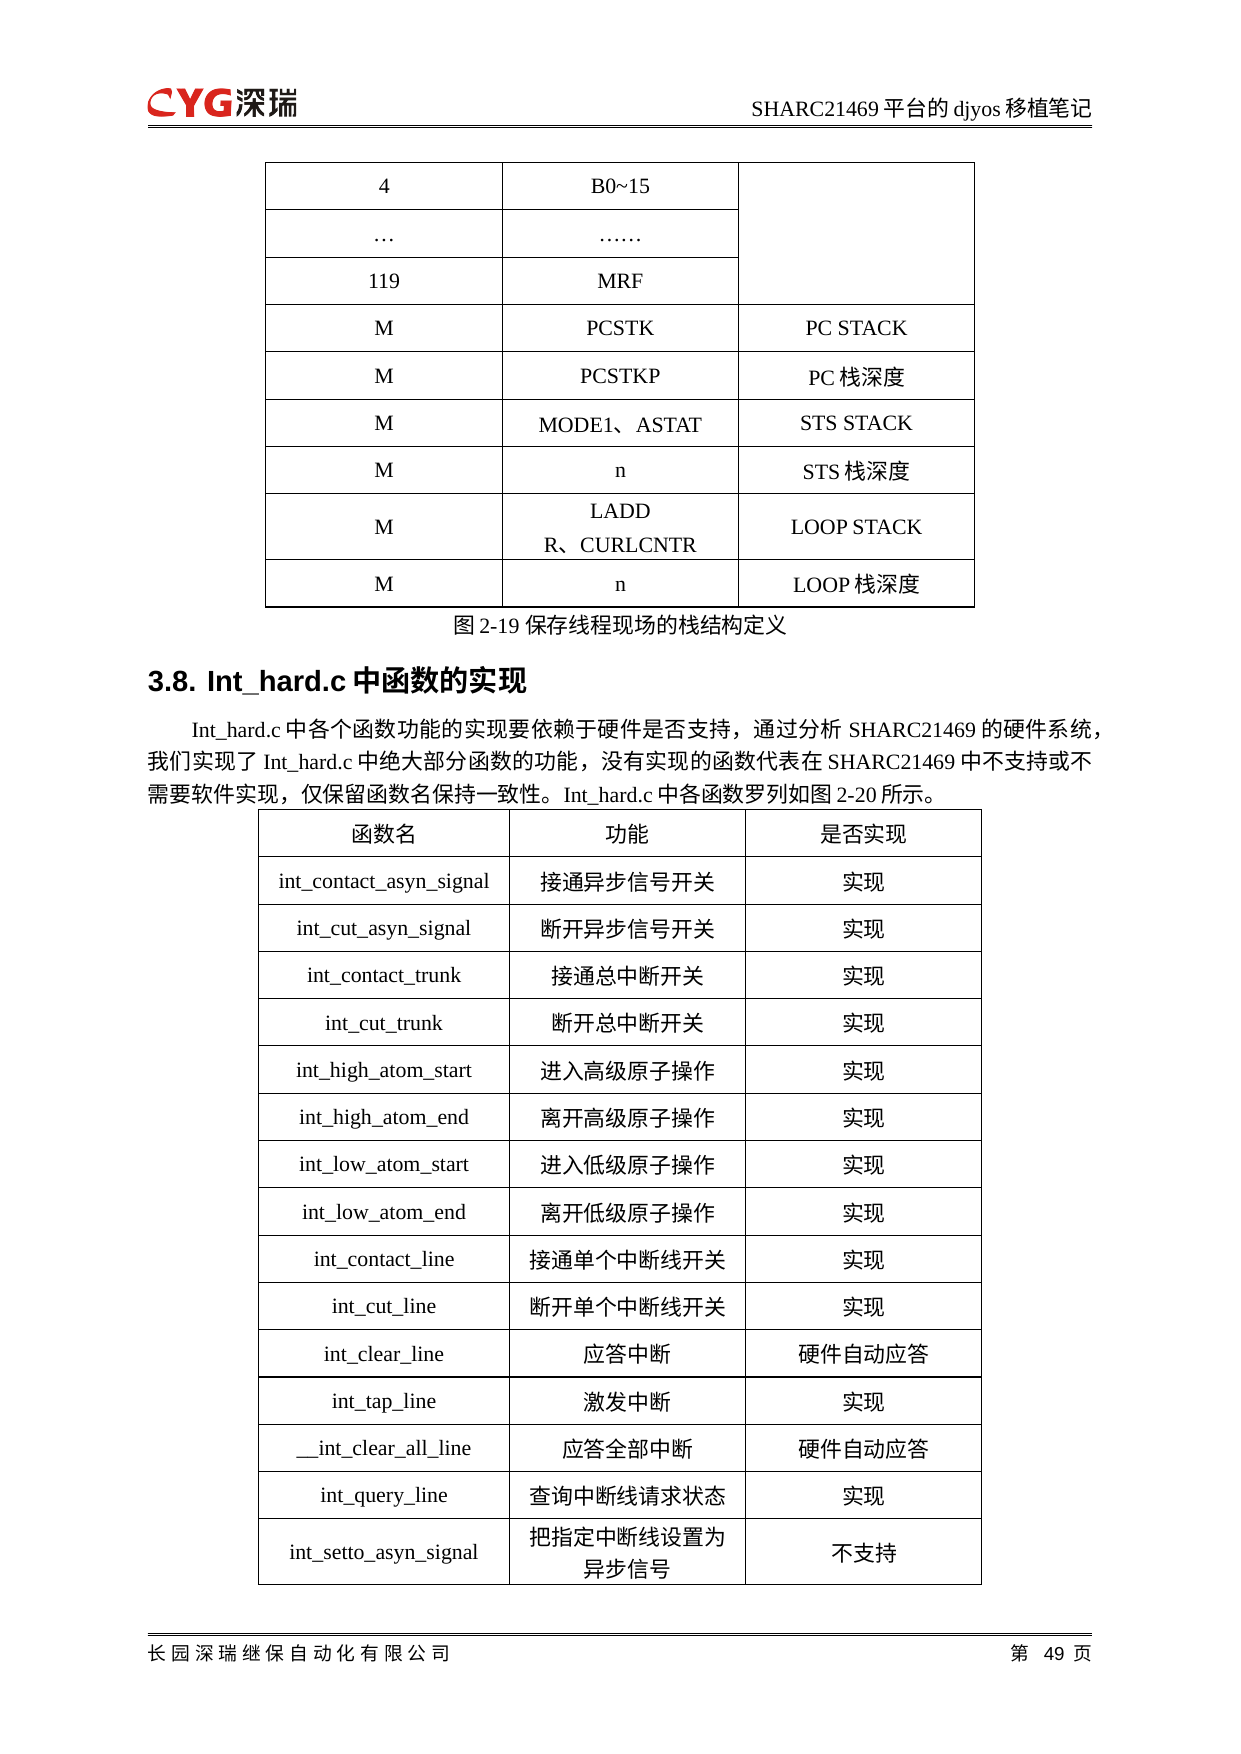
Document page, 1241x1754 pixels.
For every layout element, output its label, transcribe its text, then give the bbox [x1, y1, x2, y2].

table_cell PCSTK [503, 305, 738, 351]
table_cell int_low_atom_end [259, 1188, 509, 1234]
table_cell int_tap_line [259, 1378, 509, 1424]
table_cell LOOP STACK [739, 494, 974, 559]
text Int_hard.c中各个函数功能的实现要依赖于硬件是否支持，通过分析SHARC21469的硬件系统，我们实现了Int_hard.c中绝大部分函数的功能，没有实现的函数代表在SHARC21469中不支持或不需要软件实现，仅保留函数名保持一致性。Int_hard.c中各函数罗列如图2-20所示。 [148, 711, 1092, 809]
picture [147, 88, 297, 117]
table_cell 把指定中断线设置为异步信号 [510, 1519, 745, 1584]
table_cell M [266, 494, 502, 559]
table_cell n [503, 560, 738, 606]
table_cell MODE1、ASTAT [503, 400, 738, 446]
table_cell 实现 [746, 1472, 981, 1518]
table_cell int_setto_asyn_signal [259, 1519, 509, 1584]
table_cell MRF [503, 258, 738, 304]
table_cell M [266, 352, 502, 398]
table_cell M [266, 560, 502, 606]
table_cell 实现 [746, 1094, 981, 1140]
table_cell 查询中断线请求状态 [510, 1472, 745, 1518]
table_cell int_cut_trunk [259, 999, 509, 1045]
table_cell int_high_atom_start [259, 1046, 509, 1093]
table_cell 实现 [746, 1046, 981, 1093]
table_cell PCSTKP [503, 352, 738, 398]
table_cell 断开异步信号开关 [510, 905, 745, 951]
subtitle Int_hard.c中函数的实现 [148, 646, 1092, 711]
table_header 功能 [510, 810, 745, 856]
table_cell 实现 [746, 1236, 981, 1282]
table_cell … [266, 210, 502, 257]
table_cell 实现 [746, 857, 981, 903]
table_cell 应答中断 [510, 1330, 745, 1376]
table_cell 实现 [746, 1378, 981, 1424]
table_cell int_cut_line [259, 1283, 509, 1329]
table_cell M [266, 400, 502, 446]
table_cell 实现 [746, 952, 981, 998]
table_cell 离开高级原子操作 [510, 1094, 745, 1140]
table_cell 接通异步信号开关 [510, 857, 745, 903]
table_cell PC栈深度 [739, 352, 974, 398]
table_cell 进入低级原子操作 [510, 1141, 745, 1187]
table_header 函数名 [259, 810, 509, 856]
table_cell int_high_atom_end [259, 1094, 509, 1140]
table_cell M [266, 305, 502, 351]
table_cell 离开低级原子操作 [510, 1188, 745, 1234]
table_cell 激发中断 [510, 1378, 745, 1424]
table_cell 实现 [746, 1188, 981, 1234]
table_cell int_low_atom_start [259, 1141, 509, 1187]
table_cell int_cut_asyn_signal [259, 905, 509, 951]
table_header 是否实现 [746, 810, 981, 856]
table_cell int_contact_asyn_signal [259, 857, 509, 903]
table_cell 119 [266, 258, 502, 304]
table_cell 实现 [746, 905, 981, 951]
table_cell 断开总中断开关 [510, 999, 745, 1045]
table_cell LADDR、CURLCNTR [503, 494, 738, 559]
table_cell STS栈深度 [739, 447, 974, 493]
table_cell B0~15 [503, 163, 738, 209]
table_cell int_contact_line [259, 1236, 509, 1282]
table_cell M [266, 447, 502, 493]
table_cell STS STACK [739, 400, 974, 446]
table_cell 接通单个中断线开关 [510, 1236, 745, 1282]
table_cell LOOP栈深度 [739, 560, 974, 606]
table_cell 断开单个中断线开关 [510, 1283, 745, 1329]
table_cell __int_clear_all_line [259, 1425, 509, 1471]
table_cell 不支持 [746, 1519, 981, 1584]
table_cell 硬件自动应答 [746, 1330, 981, 1376]
table_cell 实现 [746, 999, 981, 1045]
table_cell 实现 [746, 1141, 981, 1187]
table_cell 接通总中断开关 [510, 952, 745, 998]
text 图2-19 保存线程现场的栈结构定义 [148, 607, 1092, 640]
table_cell 4 [266, 163, 502, 209]
table_cell int_clear_line [259, 1330, 509, 1376]
table_cell 进入高级原子操作 [510, 1046, 745, 1093]
table_cell PC STACK [739, 305, 974, 351]
table_cell n [503, 447, 738, 493]
table_cell int_query_line [259, 1472, 509, 1518]
table_cell int_contact_trunk [259, 952, 509, 998]
table_cell 硬件自动应答 [746, 1425, 981, 1471]
table_cell 实现 [746, 1283, 981, 1329]
table_cell 应答全部中断 [510, 1425, 745, 1471]
table_cell …… [503, 210, 738, 257]
